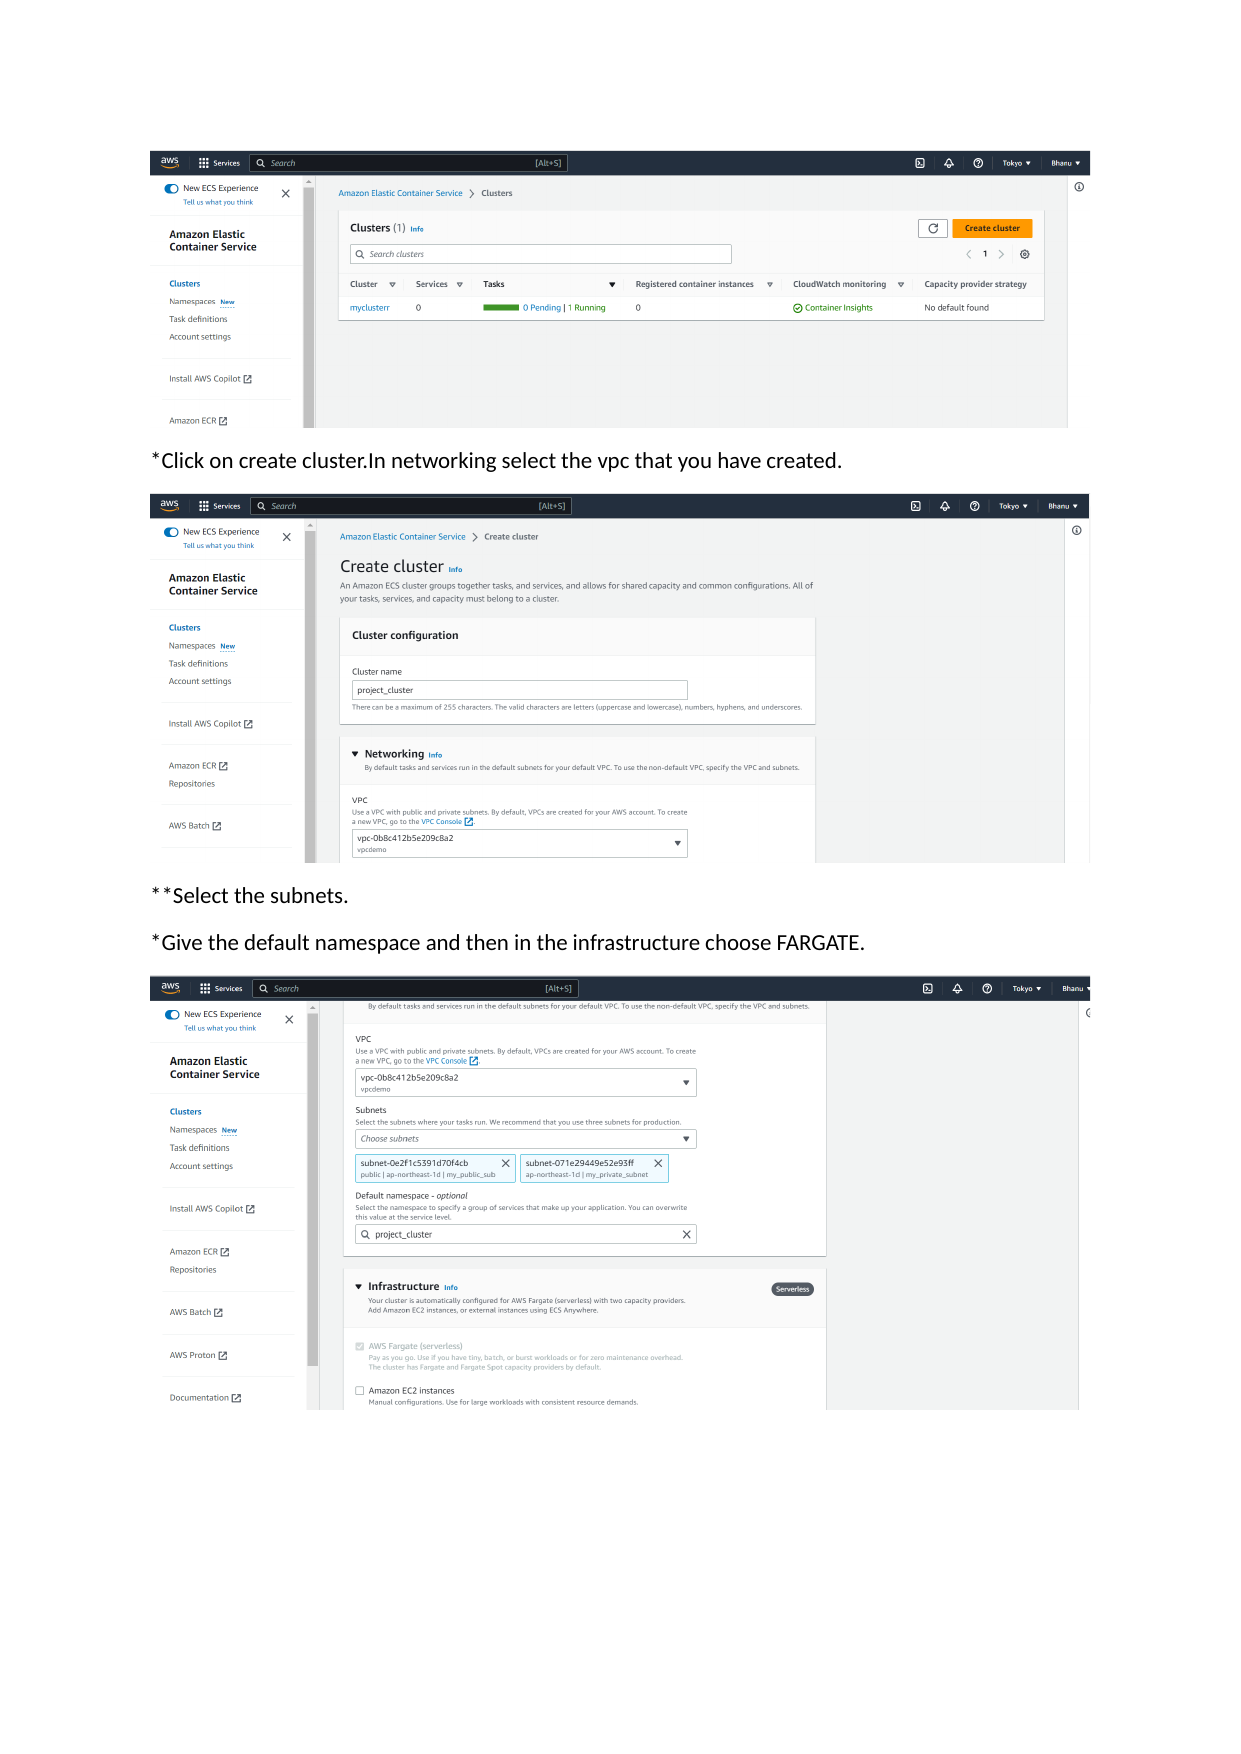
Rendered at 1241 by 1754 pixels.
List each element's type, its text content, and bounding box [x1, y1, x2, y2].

text *Give the default namespace and then in the infrastructure choose FARGATE. [150, 928, 1090, 956]
picture [150, 975, 1091, 1410]
text **Select the subnets. [150, 882, 1090, 909]
text *Click on create cluster.In networking select the vpc that you have created. [150, 446, 1090, 474]
picture [150, 150, 1091, 428]
picture [150, 493, 1091, 863]
